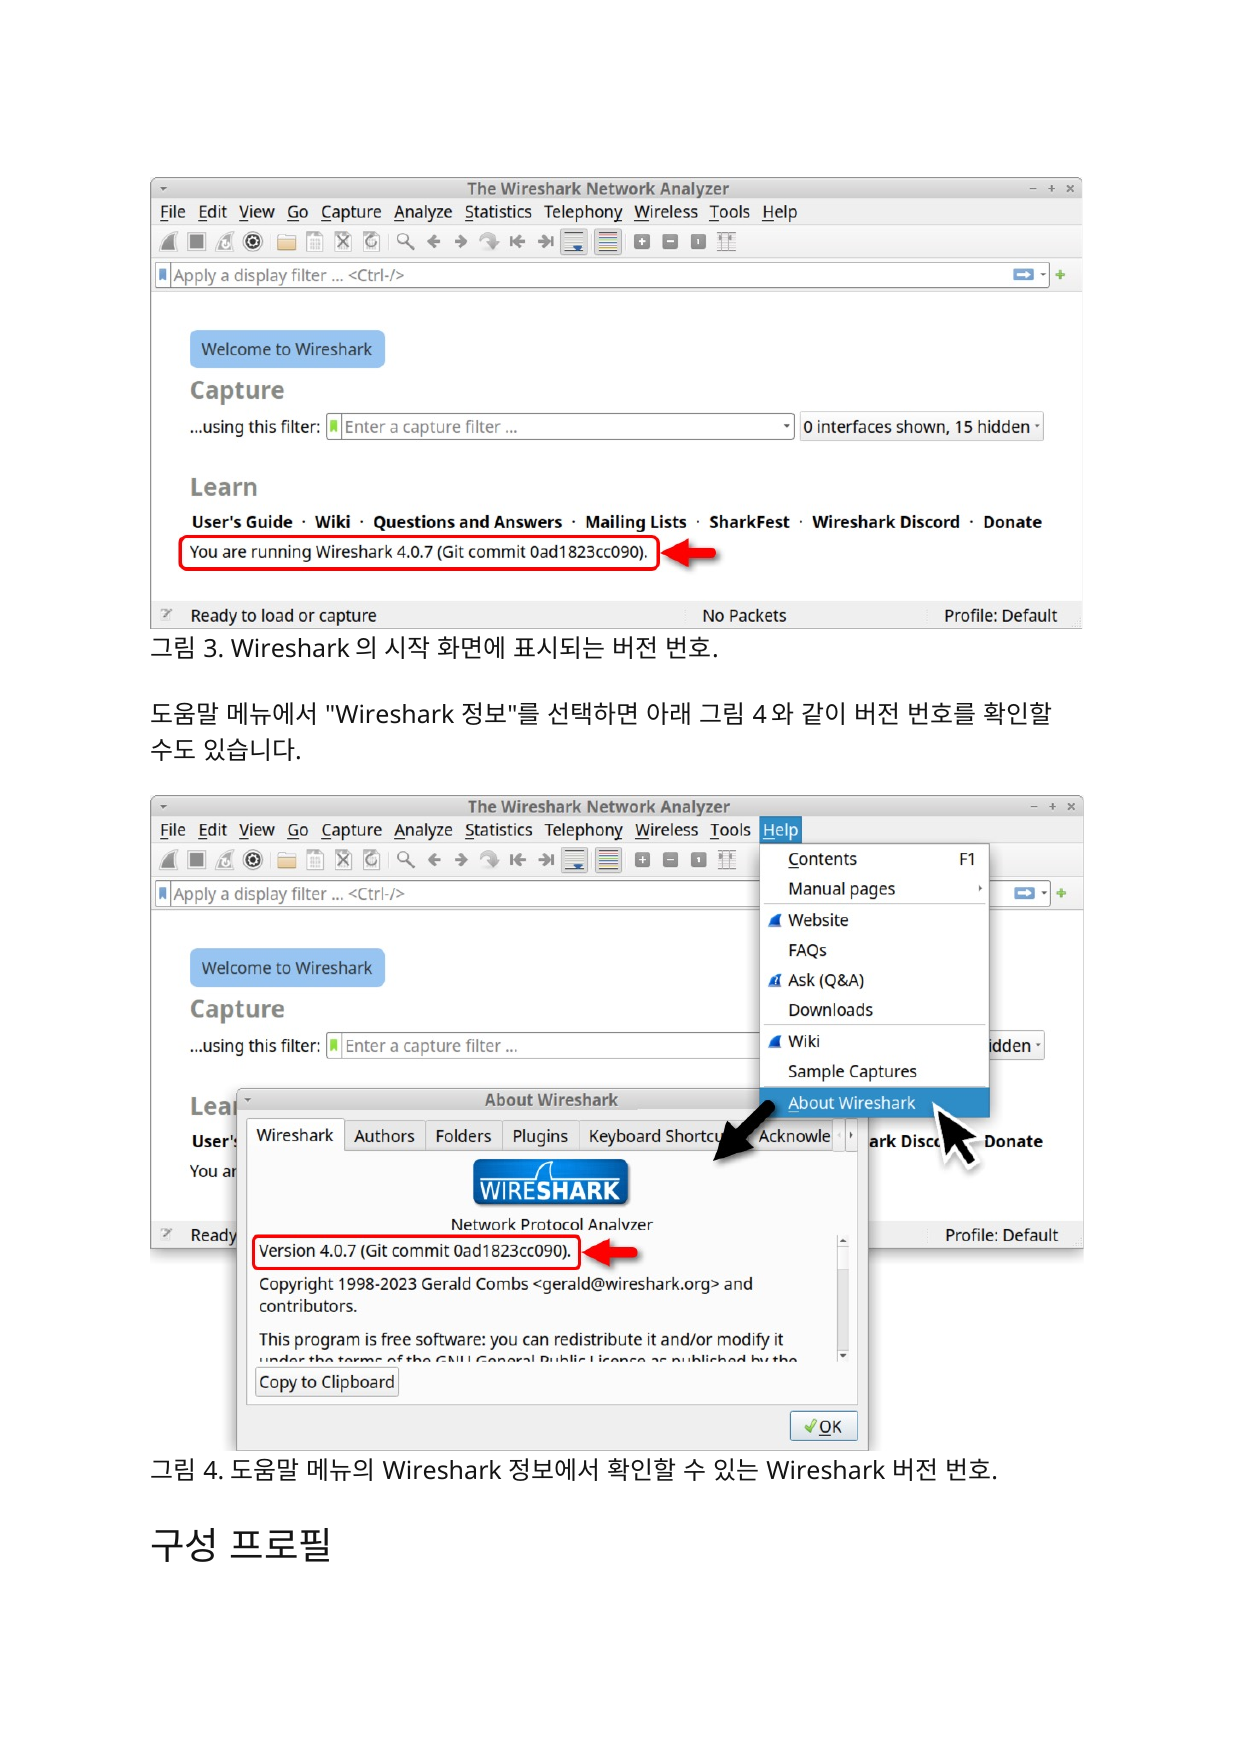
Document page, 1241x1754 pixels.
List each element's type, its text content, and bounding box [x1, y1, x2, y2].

picture [150, 177, 1083, 629]
text 도움말 메뉴에서 "Wireshark 정보"를 선택하면 아래 그림 4와 같이 버전 번호를 확인할 수도 있습니다. [150, 694, 1090, 767]
text 구성 프로필 [150, 1516, 1090, 1570]
picture [150, 795, 1084, 1451]
